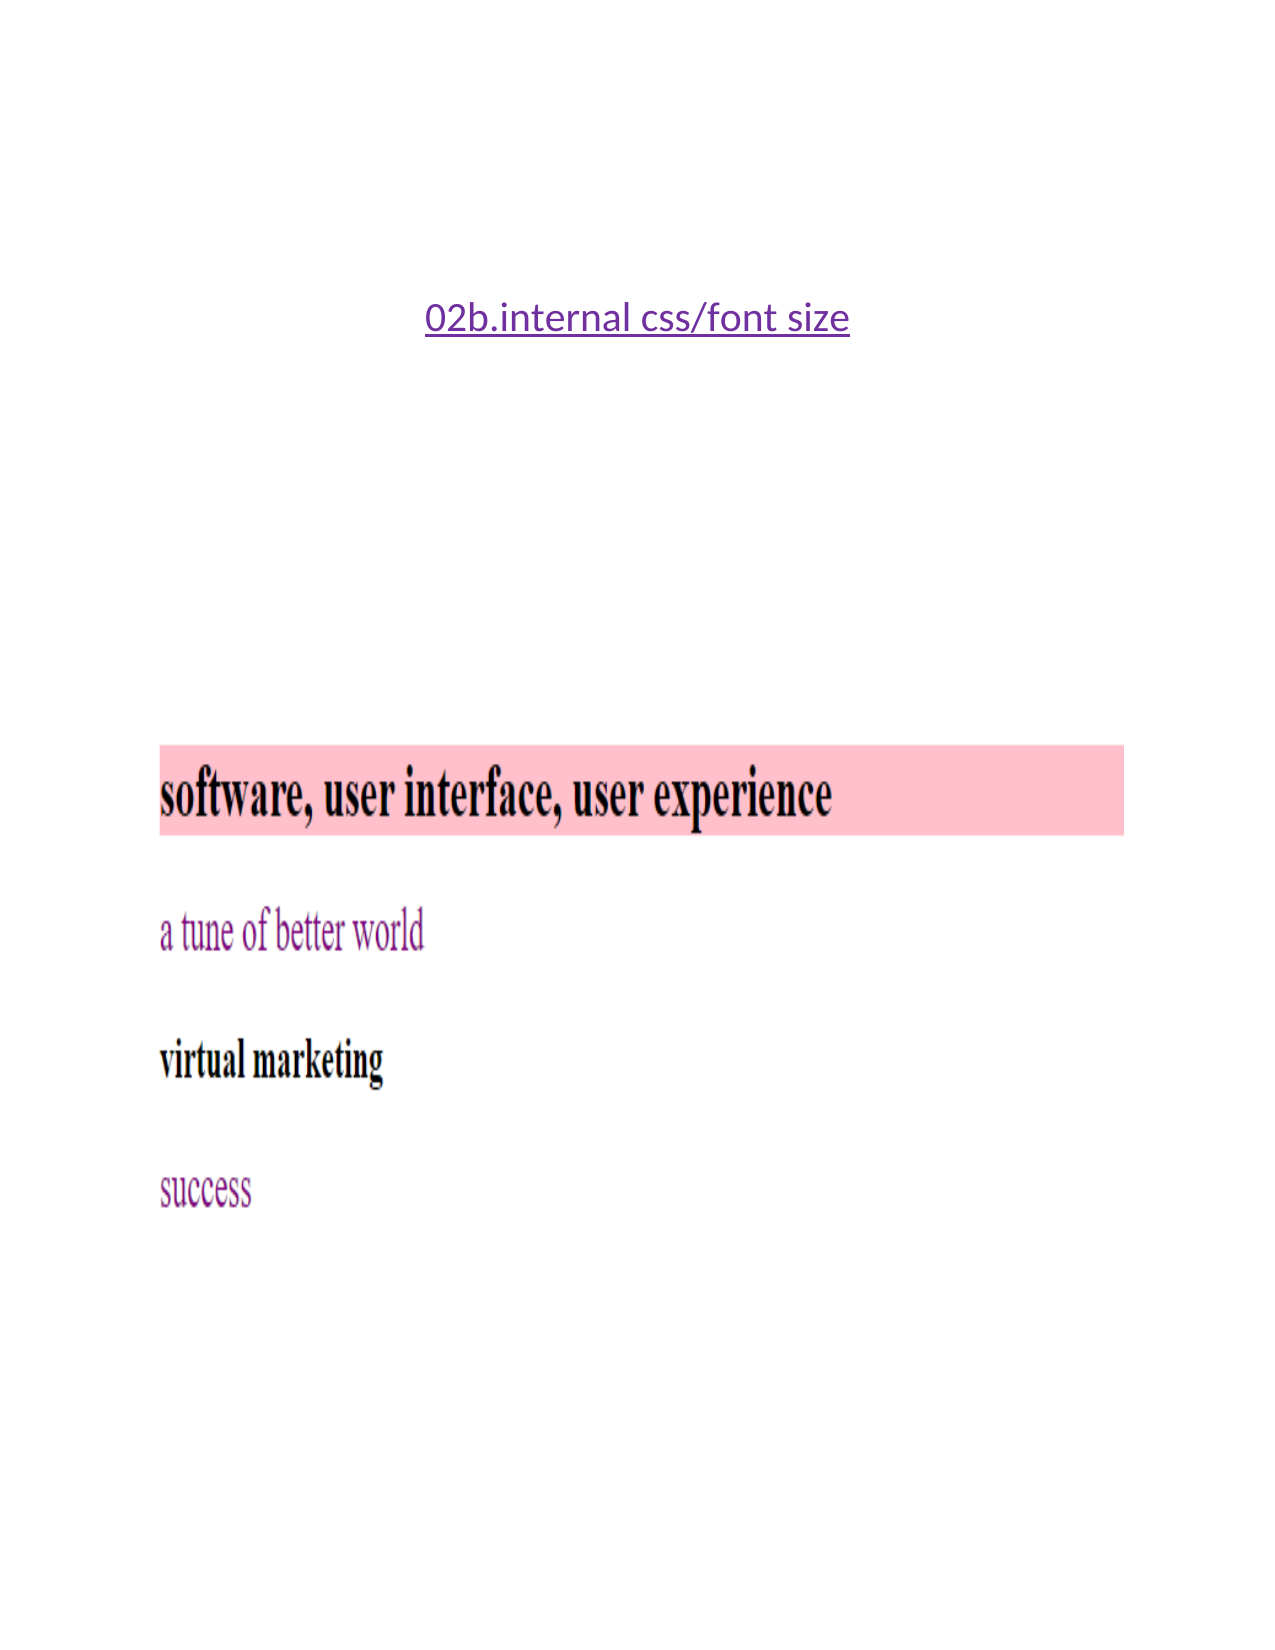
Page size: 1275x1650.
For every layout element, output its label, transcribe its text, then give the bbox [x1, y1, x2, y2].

picture [150, 714, 1124, 1286]
text 02b.internal css/font size [150, 291, 1125, 342]
